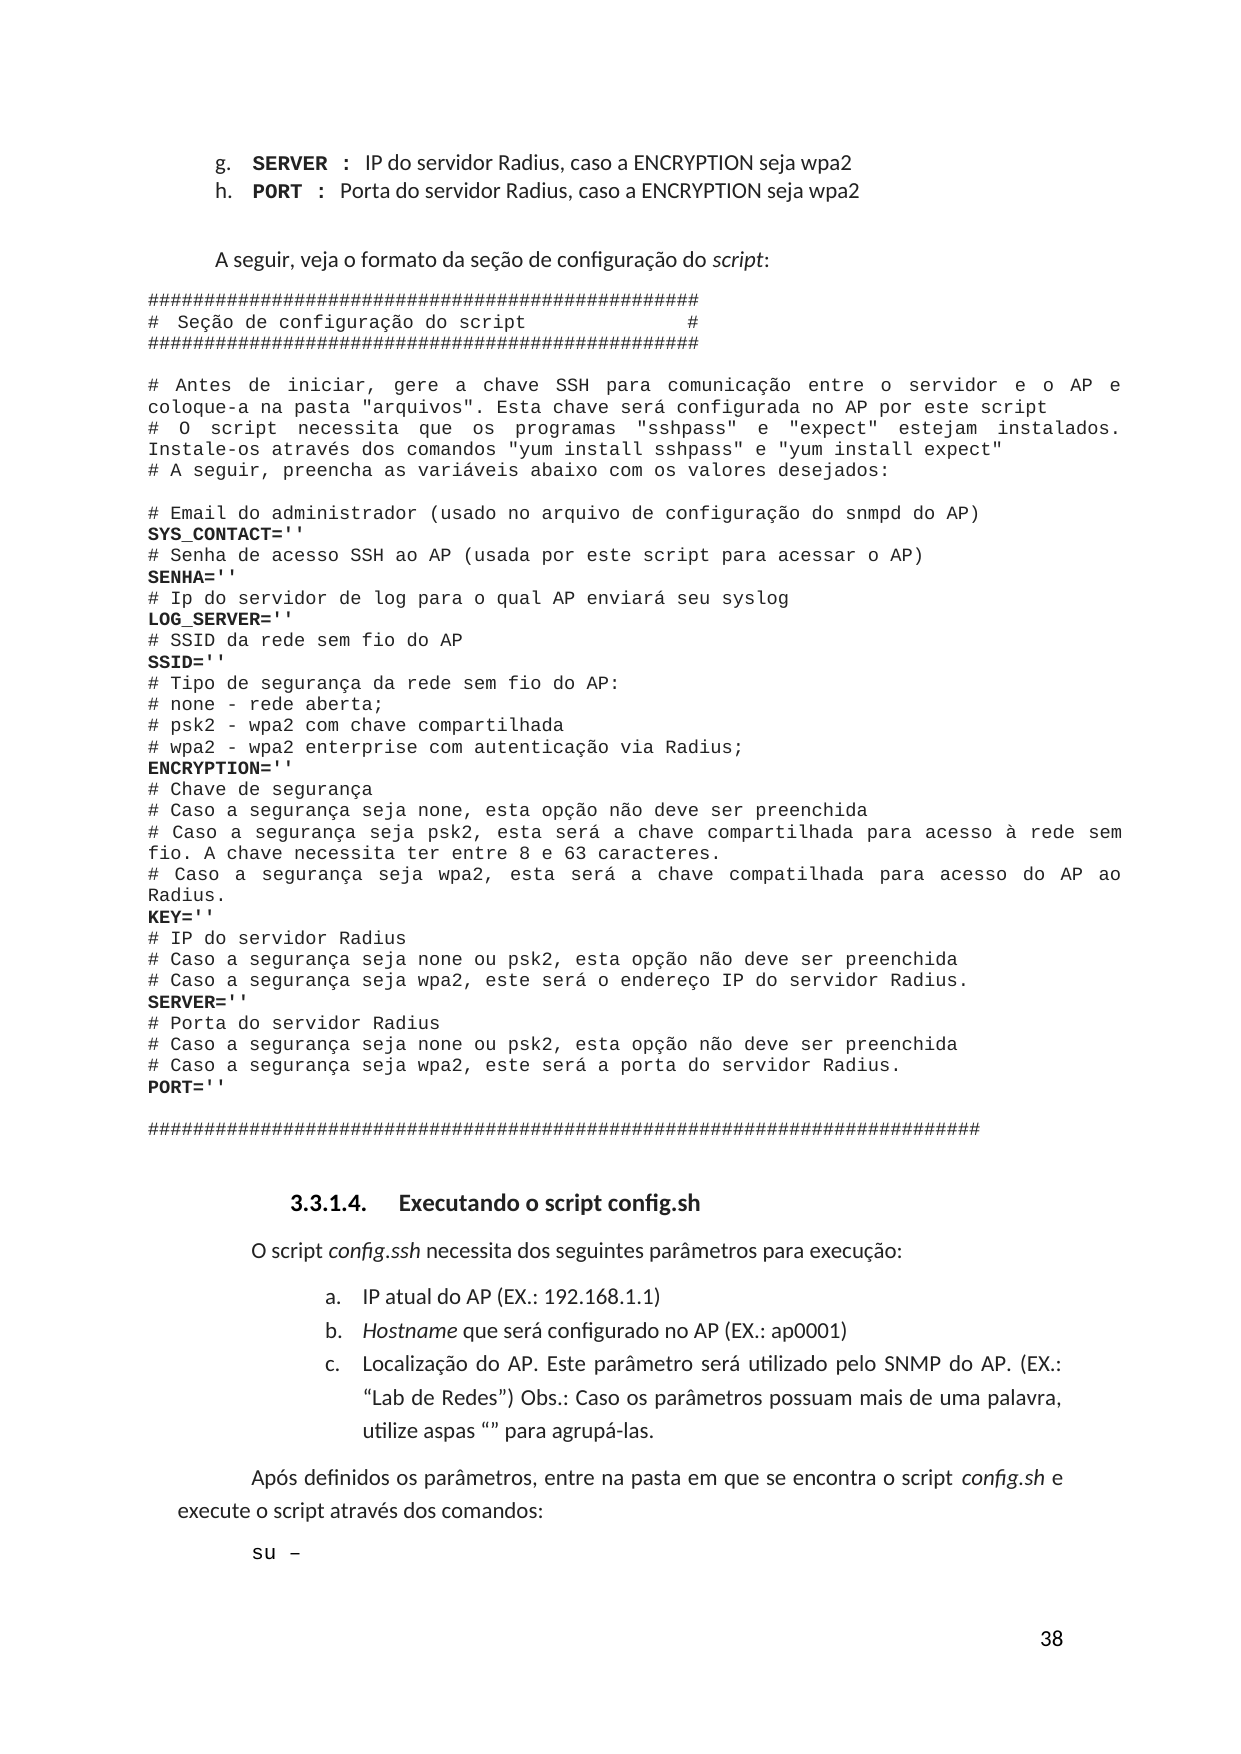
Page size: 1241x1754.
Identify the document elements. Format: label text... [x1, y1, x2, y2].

text # none - rede aberta; [148, 695, 1122, 716]
text # Caso a segurança seja psk2, esta será a chave compartilhada para acesso à rede sem fio. A chave necessita ter entre 8 e 63 caracteres. [148, 822, 1122, 865]
list Localização do AP. Este parâmetro será utilizado pelo SNMP do AP. (EX.: “Lab de Redes”) Obs.: Caso os parâmetros possuam mais de uma palavra, utilize aspas “” para agrupá-las. [325, 1349, 1063, 1444]
list Hostname que será configurado no AP (EX.: ap0001) [325, 1316, 1063, 1344]
text # Porta do servidor Radius [148, 1014, 1122, 1035]
text ENCRYPTION='' [148, 759, 1122, 780]
text su – [177, 1542, 1063, 1566]
list PORT : Porta do servidor Radius, caso a ENCRYPTION seja wpa2 [215, 176, 1063, 205]
text KEY='' [148, 907, 1122, 929]
text # Caso a segurança seja none, esta opção não deve ser preenchida [148, 801, 1122, 822]
text # Antes de iniciar, gere a chave SSH para comunicação entre o servidor e o AP e coloque-a na pasta "arquivos". Esta chave será configurada no AP por este script [148, 376, 1122, 419]
text SYS_CONTACT='' [148, 525, 1122, 546]
text O script config.ssh necessita dos seguintes parâmetros para execução: [177, 1236, 1063, 1264]
text # wpa2 - wpa2 enterprise com autenticação via Radius; [148, 737, 1122, 759]
text LOG_SERVER='' [148, 610, 1122, 631]
subtitle Executando o script config.sh [290, 1187, 1063, 1218]
text # psk2 - wpa2 com chave compartilhada [148, 716, 1122, 737]
text # O script necessita que os programas "sshpass" e "expect" estejam instalados. Instale-os através dos comandos "yum install sshpass" e "yum install expect" [148, 419, 1122, 461]
text SERVER='' [148, 992, 1122, 1014]
text # SSID da rede sem fio do AP [148, 631, 1122, 652]
text SENHA='' [148, 567, 1122, 589]
text # Tipo de segurança da rede sem fio do AP: [148, 674, 1122, 695]
text ########################################################################## [148, 1120, 1122, 1141]
text # Caso a segurança seja wpa2, este será o endereço IP do servidor Radius. [148, 971, 1122, 992]
text # Caso a segurança seja none ou psk2, esta opção não deve ser preenchida [148, 950, 1122, 971]
text # Caso a segurança seja wpa2, esta será a chave compatilhada para acesso do AP ao Radius. [148, 865, 1122, 907]
text # IP do servidor Radius [148, 929, 1122, 950]
text # A seguir, preencha as variáveis abaixo com os valores desejados: [148, 461, 1122, 482]
text # Senha de acesso SSH ao AP (usada por este script para acessar o AP) [148, 546, 1122, 567]
text ################################################# [148, 291, 1122, 312]
text # Chave de segurança [148, 780, 1122, 801]
text ################################################# [148, 334, 1122, 355]
text PORT='' [148, 1077, 1122, 1099]
text # Email do administrador (usado no arquivo de configuração do snmpd do AP) [148, 504, 1122, 525]
text SSID='' [148, 652, 1122, 674]
text A seguir, veja o formato da seção de configuração do script: [177, 245, 1063, 273]
list IP atual do AP (EX.: 192.168.1.1) [325, 1282, 1063, 1310]
text Após definidos os parâmetros, entre na pasta em que se encontra o script config.sh e execute o script através dos comandos: [177, 1463, 1063, 1524]
text # Caso a segurança seja wpa2, este será a porta do servidor Radius. [148, 1056, 1122, 1077]
list SERVER : IP do servidor Radius, caso a ENCRYPTION seja wpa2 [215, 148, 1063, 176]
text # Caso a segurança seja none ou psk2, esta opção não deve ser preenchida [148, 1035, 1122, 1056]
text # Seção de configuração do script # [148, 312, 1122, 334]
text # Ip do servidor de log para o qual AP enviará seu syslog [148, 589, 1122, 610]
